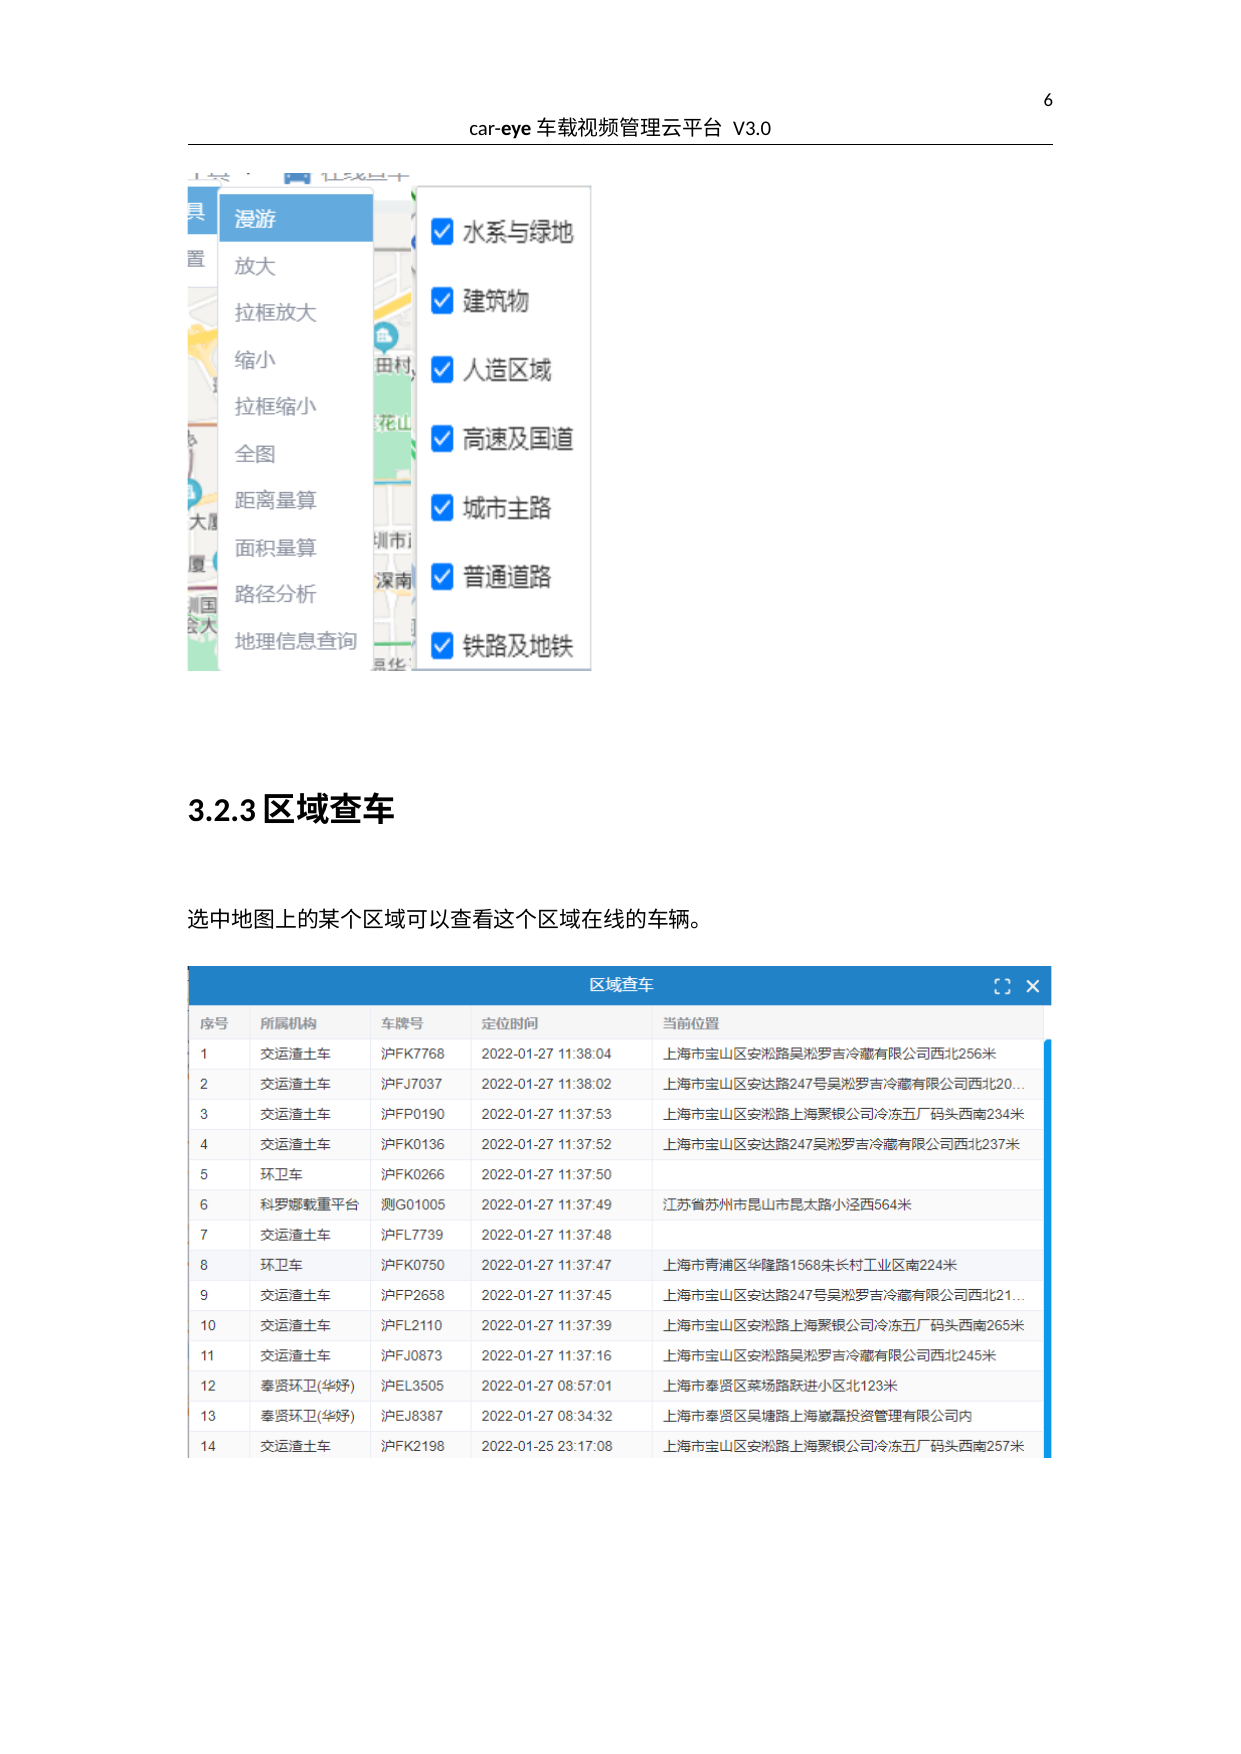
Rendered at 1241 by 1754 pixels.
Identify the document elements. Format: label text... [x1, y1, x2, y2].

picture [187, 173, 592, 671]
text 选中地图上的某个区域可以查看这个区域在线的车辆。 [187, 901, 1053, 934]
picture [187, 966, 1052, 1458]
subtitle 区域查车 [187, 774, 1053, 839]
